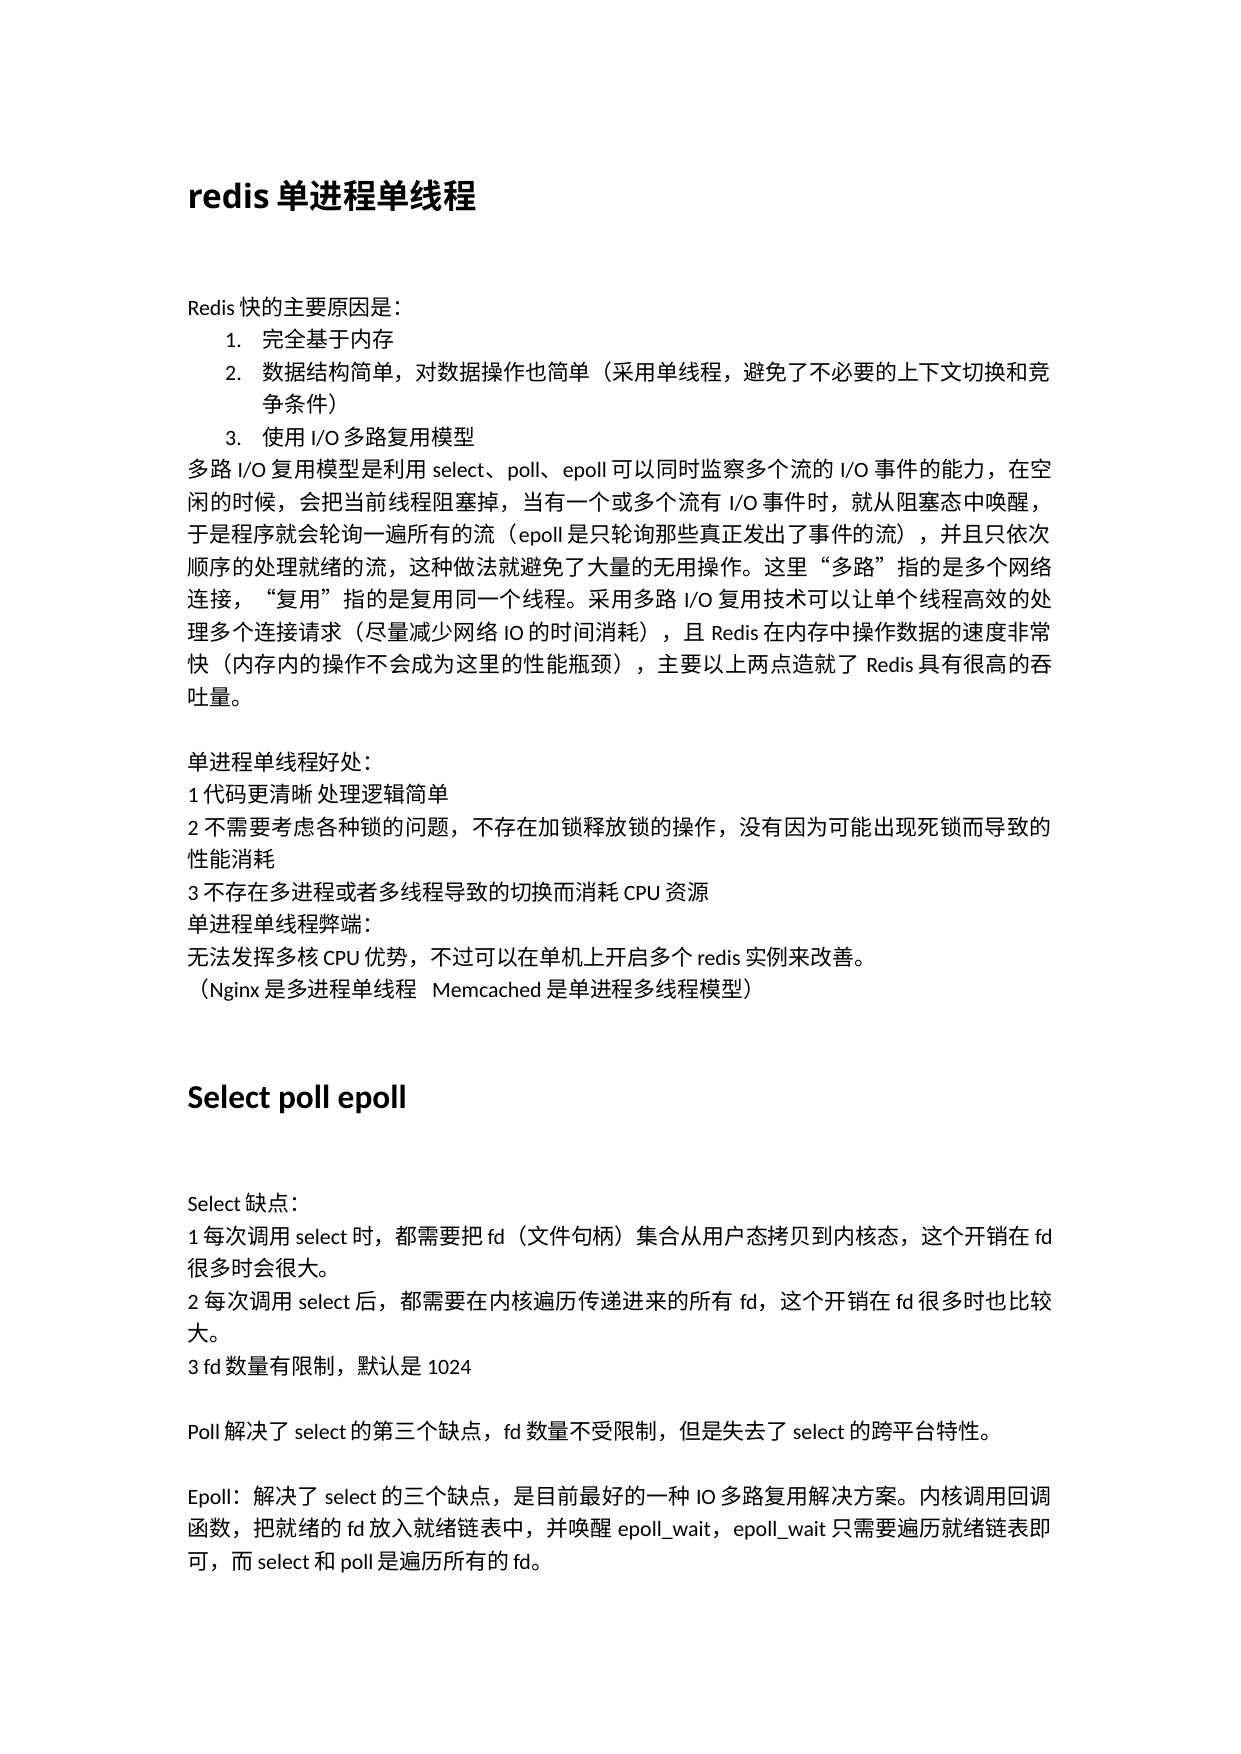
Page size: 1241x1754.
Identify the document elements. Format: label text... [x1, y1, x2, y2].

text Epoll：解决了select的三个缺点，是目前最好的一种IO多路复用解决方案。内核调用回调函数，把就绪的fd放入就绪链表中，并唤醒epoll_wait，epoll_wait只需要遍历就绪链表即可，而select和poll是遍历所有的fd。 [187, 1478, 1053, 1576]
list 使用I/O多路复用模型 [225, 419, 1053, 452]
text 1 每次调用select时，都需要把fd（文件句柄）集合从用户态拷贝到内核态，这个开销在fd很多时会很大。 [187, 1218, 1053, 1283]
text 无法发挥多核CPU优势，不过可以在单机上开启多个redis实例来改善。 [187, 939, 1053, 972]
list 数据结构简单，对数据操作也简单（采用单线程，避免了不必要的上下文切换和竞争条件） [225, 354, 1053, 419]
text 3 不存在多进程或者多线程导致的切换而消耗CPU资源 [187, 874, 1053, 907]
text 多路 I/O 复用模型是利用select、poll、epoll可以同时监察多个流的 I/O 事件的能力，在空闲的时候，会把当前线程阻塞掉，当有一个或多个流有I/O事件时，就从阻塞态中唤醒，于是程序就会轮询一遍所有的流（epoll是只轮询那些真正发出了事件的流），并且只依次顺序的处理就绪的流，这种做法就避免了大量的无用操作。这里“多路”指的是多个网络连接，“复用”指的是复用同一个线程。采用多路 I/O 复用技术可以让单个线程高效的处理多个连接请求（尽量减少网络IO的时间消耗），且Redis在内存中操作数据的速度非常快（内存内的操作不会成为这里的性能瓶颈），主要以上两点造就了Redis具有很高的吞吐量。 [187, 452, 1053, 712]
text Redis快的主要原因是： [187, 289, 1053, 322]
text 2 不需要考虑各种锁的问题，不存在加锁释放锁的操作，没有因为可能出现死锁而导致的性能消耗 [187, 809, 1053, 874]
text 1 代码更清晰 处理逻辑简单 [187, 777, 1053, 809]
text 单进程单线程弊端： [187, 907, 1053, 939]
text 3 fd数量有限制，默认是1024 [187, 1348, 1053, 1381]
text 单进程单线程好处： [187, 744, 1053, 777]
list 完全基于内存 [225, 322, 1053, 354]
text 2 每次调用select后，都需要在内核遍历传递进来的所有fd，这个开销在fd很多时也比较大。 [187, 1283, 1053, 1348]
text Select缺点： [187, 1186, 1053, 1218]
subtitle redis单进程单线程 [187, 162, 1053, 227]
text （Nginx是多进程单线程 Memcached是单进程多线程模型） [187, 972, 1053, 1004]
text Poll解决了select的第三个缺点，fd数量不受限制，但是失去了select的跨平台特性。 [187, 1413, 1053, 1446]
subtitle Select poll epoll [187, 1064, 1053, 1129]
